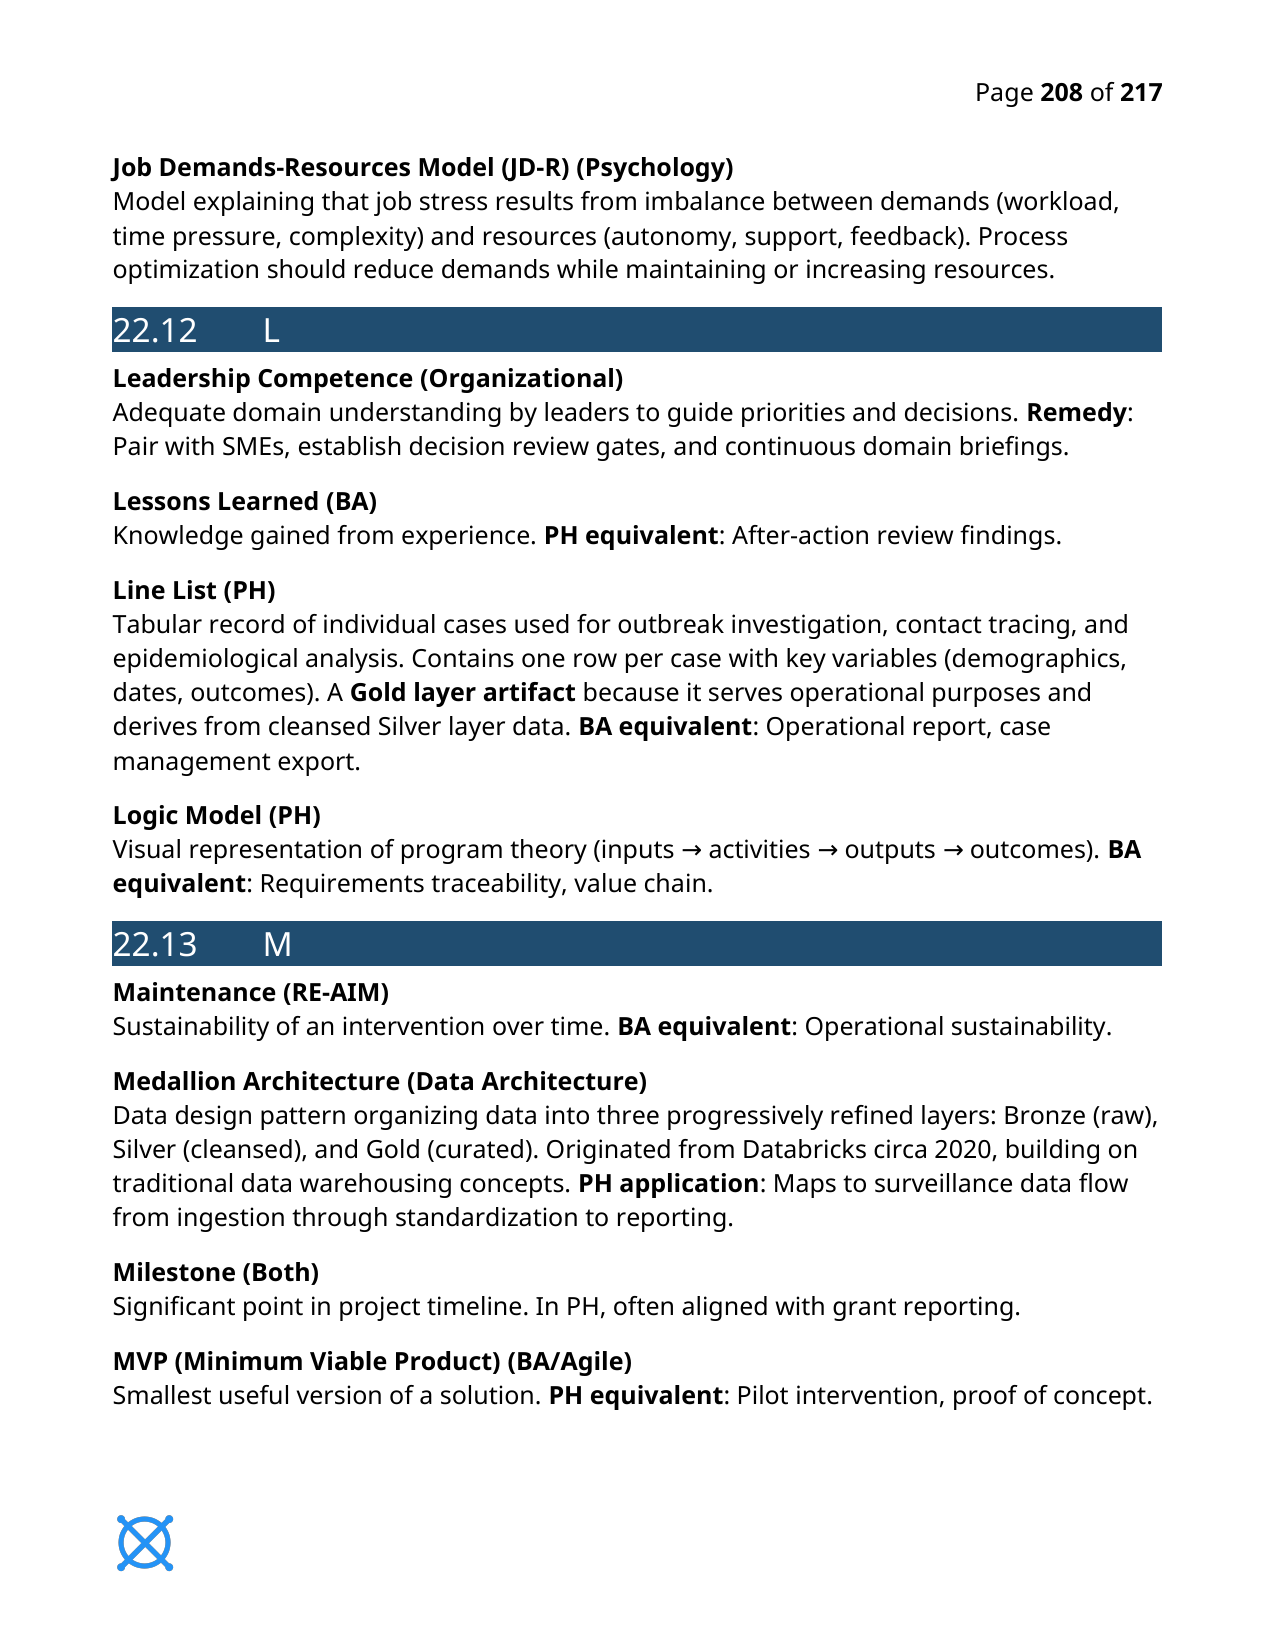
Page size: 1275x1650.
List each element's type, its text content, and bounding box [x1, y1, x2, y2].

text Sustainability of an intervention over time. BA equivalent: Operational sustainability. [112, 1009, 1162, 1043]
text Job Demands-Resources Model (JD-R) (Psychology) [112, 150, 1162, 184]
text Tabular record of individual cases used for outbreak investigation, contact tracing, and epidemiological analysis. Contains one row per case with key variables (demographics, dates, outcomes). A Gold layer artifact because it serves operational purposes and derives from cleansed Silver layer data. BA equivalent: Operational report, case management export. [112, 607, 1162, 777]
text Significant point in project timeline. In PH, often aligned with grant reporting. [112, 1289, 1162, 1323]
subtitle L [112, 307, 1162, 352]
picture [112, 1511, 177, 1575]
text Medallion Architecture (Data Architecture) [112, 1064, 1162, 1098]
text Data design pattern organizing data into three progressively refined layers: Bronze (raw), Silver (cleansed), and Gold (curated). Originated from Databricks circa 2020, building on traditional data warehousing concepts. PH application: Maps to surveillance data flow from ingestion through standardization to reporting. [112, 1098, 1162, 1234]
text Leadership Competence (Organizational) [112, 361, 1162, 395]
text Model explaining that job stress results from imbalance between demands (workload, time pressure, complexity) and resources (autonomy, support, feedback). Process optimization should reduce demands while maintaining or increasing resources. [112, 184, 1162, 286]
text Smallest useful version of a solution. PH equivalent: Pilot intervention, proof of concept. [112, 1378, 1162, 1412]
text Knowledge gained from experience. PH equivalent: After-action review findings. [112, 518, 1162, 552]
text Logic Model (PH) [112, 798, 1162, 832]
text Line List (PH) [112, 573, 1162, 607]
text Lessons Learned (BA) [112, 484, 1162, 518]
text Milestone (Both) [112, 1255, 1162, 1289]
text Visual representation of program theory (inputs → activities → outputs → outcomes). BA equivalent: Requirements traceability, value chain. [112, 832, 1162, 900]
subtitle M [112, 921, 1162, 966]
text Maintenance (RE-AIM) [112, 975, 1162, 1009]
text Adequate domain understanding by leaders to guide priorities and decisions. Remedy: Pair with SMEs, establish decision review gates, and continuous domain briefings. [112, 395, 1162, 463]
text MVP (Minimum Viable Product) (BA/Agile) [112, 1344, 1162, 1378]
